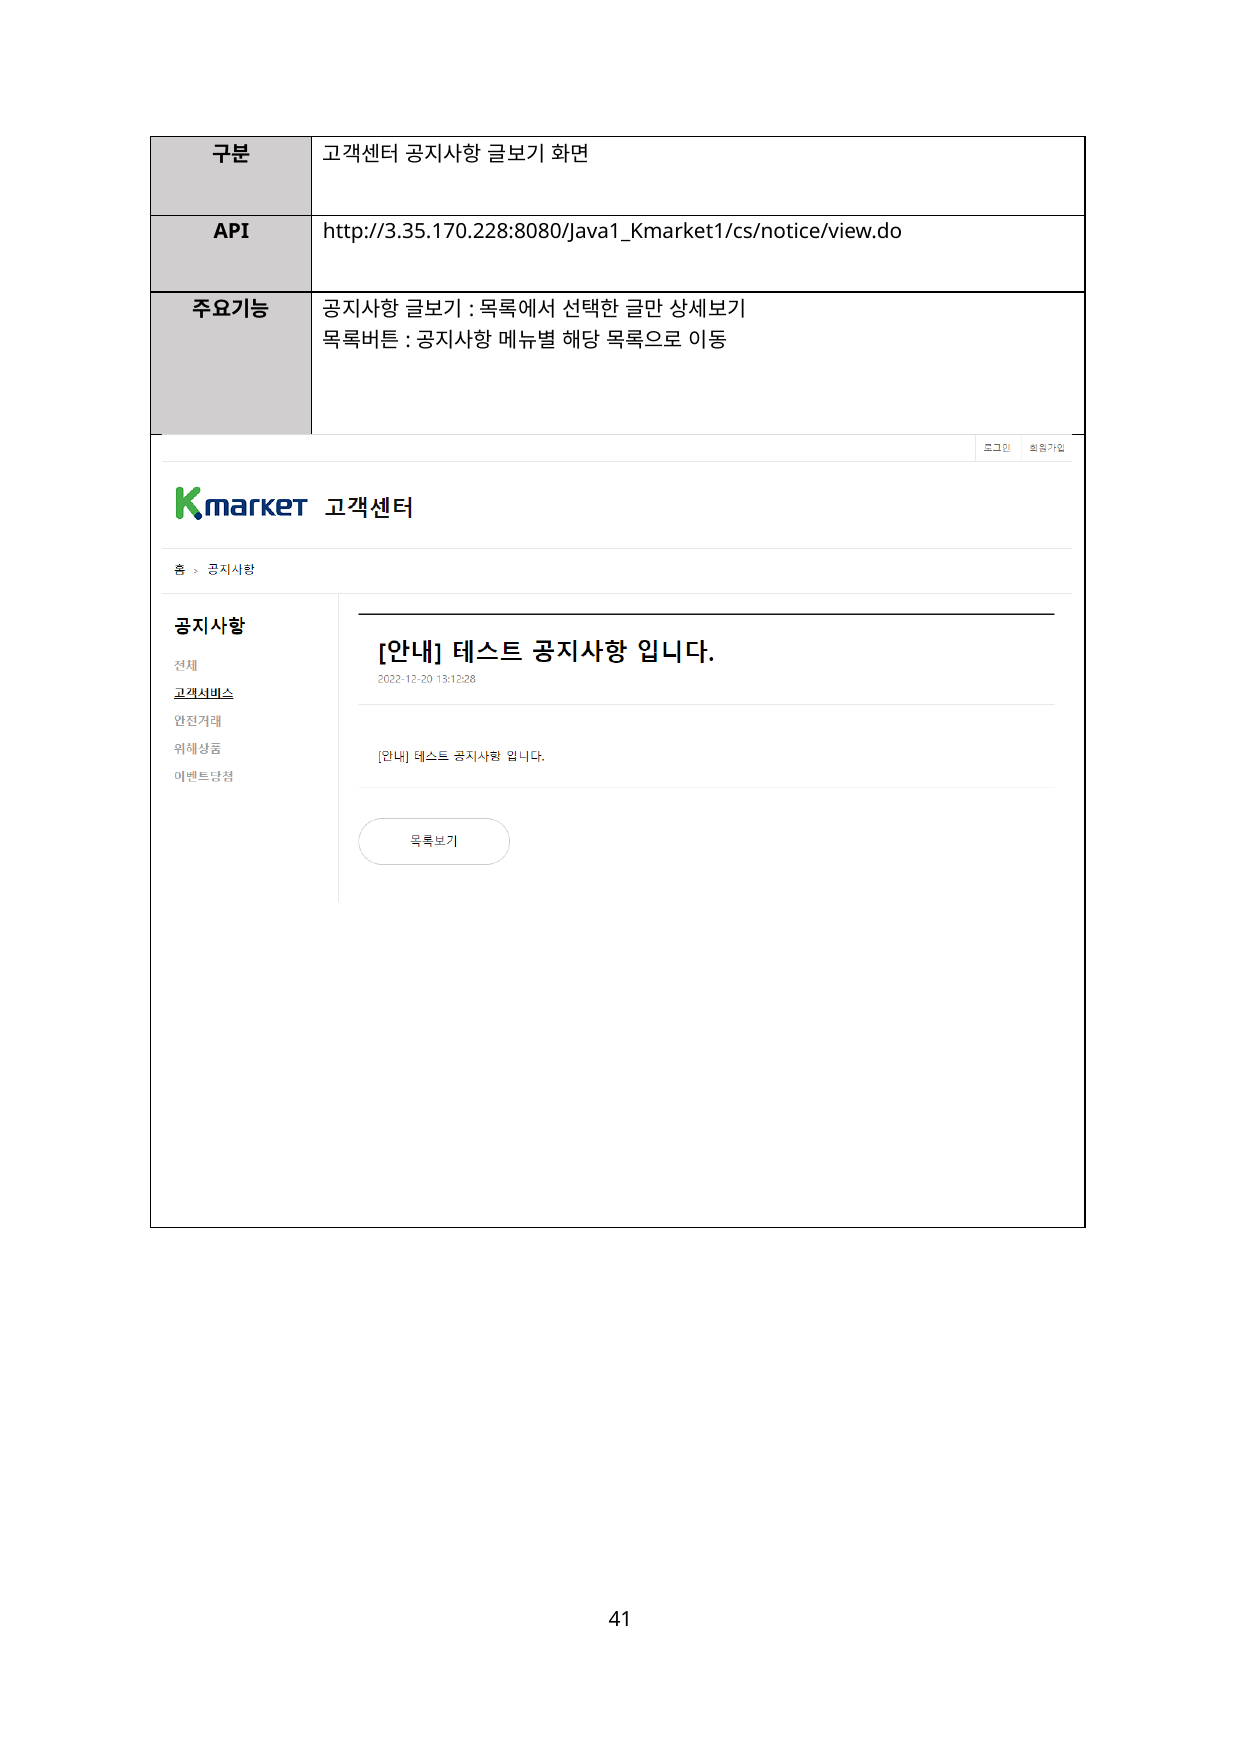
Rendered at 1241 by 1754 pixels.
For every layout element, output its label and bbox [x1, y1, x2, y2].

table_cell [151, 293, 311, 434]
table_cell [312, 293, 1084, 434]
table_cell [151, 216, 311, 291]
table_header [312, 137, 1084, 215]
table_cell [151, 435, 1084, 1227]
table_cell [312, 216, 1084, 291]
picture [161, 434, 1073, 902]
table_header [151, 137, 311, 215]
